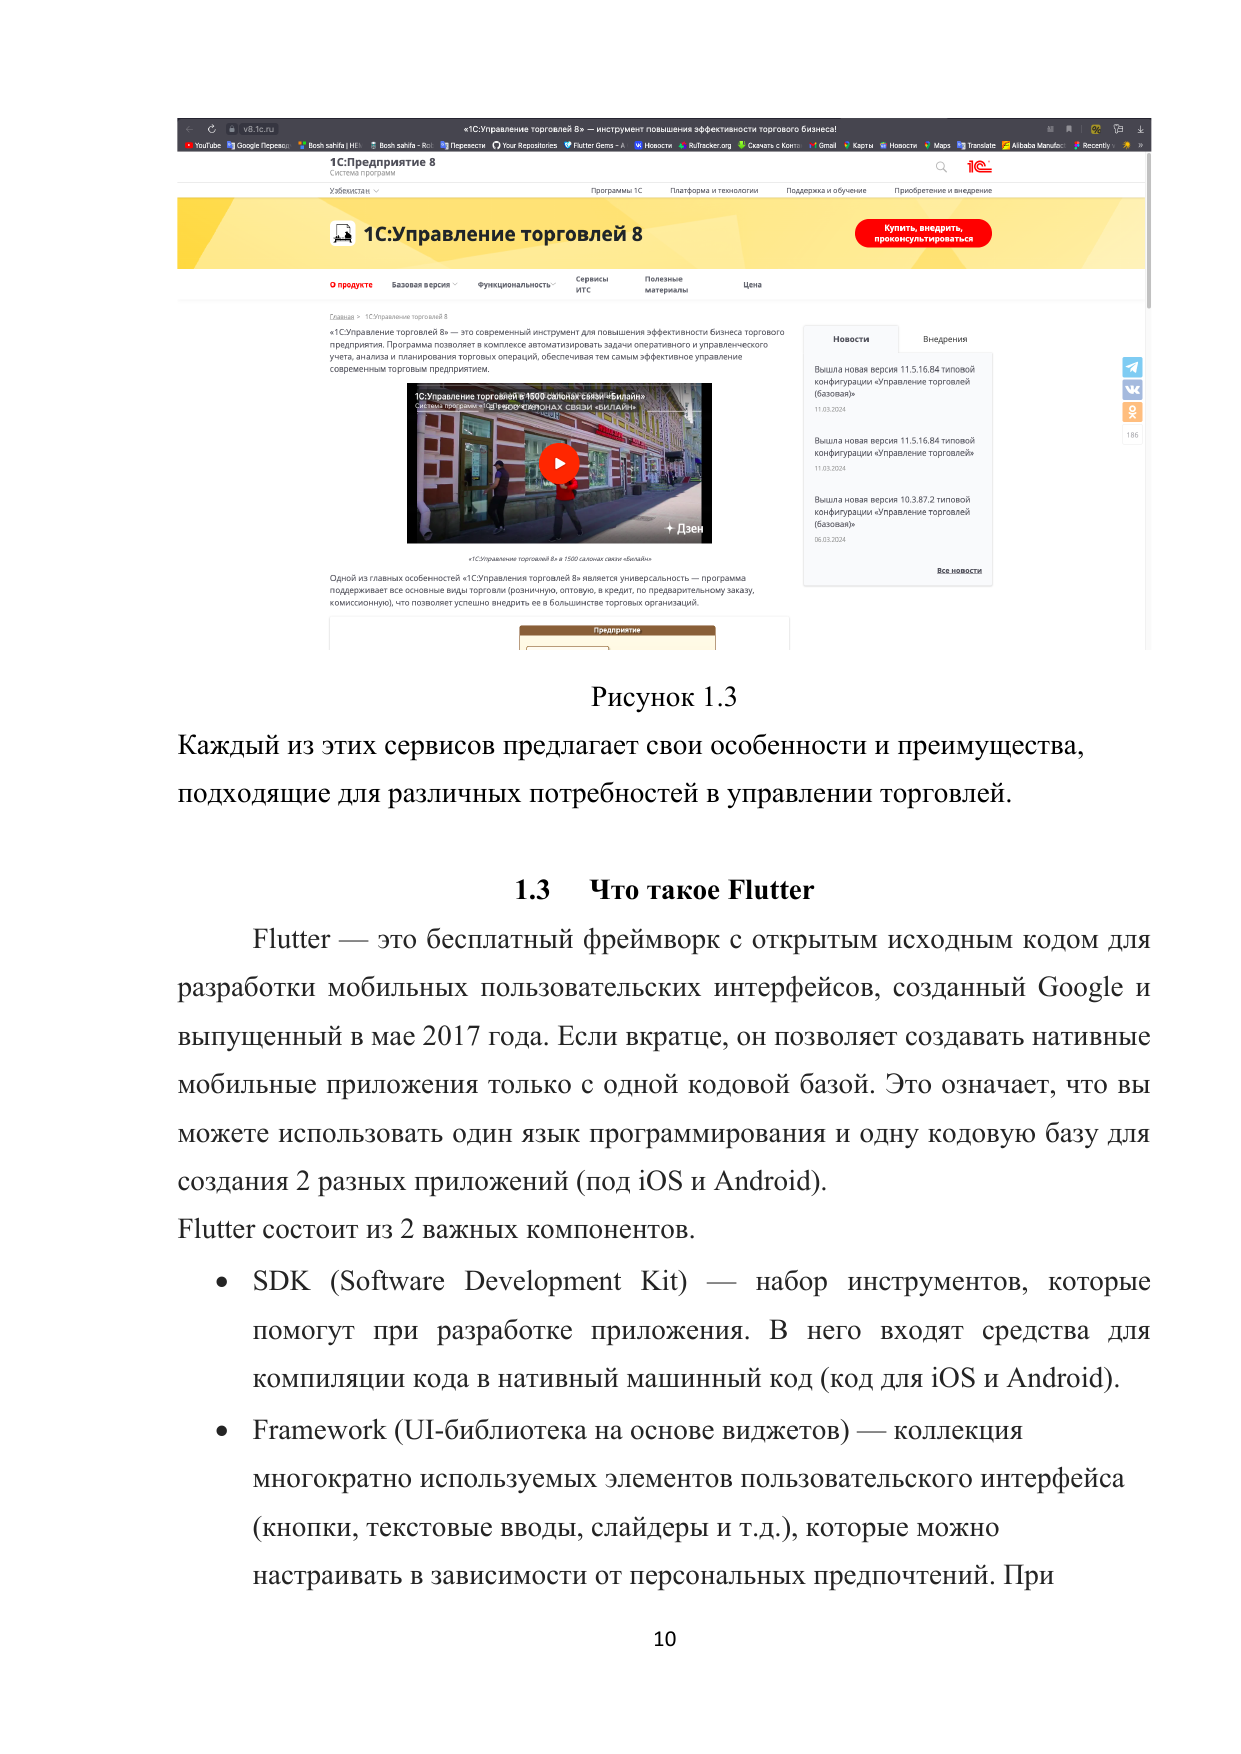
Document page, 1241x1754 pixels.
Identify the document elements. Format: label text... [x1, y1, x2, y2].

text Flutter — это бесплатный фреймворк с открытым исходным кодом для разработки мобильных пользовательских интерфейсов, созданный Google и выпущенный в мае 2017 года. Если вкратце, он позволяет создавать нативные мобильные приложения только с одной кодовой базой. Это означает, что вы можете использовать один язык программирования и одну кодовую базу для создания 2 разных приложений (под iOS и Android). [177, 922, 1152, 1197]
picture [177, 118, 1152, 650]
text Каждый из этих сервисов предлагает свои особенности и преимущества, подходящие для различных потребностей в управлении торговлей. [177, 728, 1152, 809]
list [215, 1410, 1152, 1591]
text Flutter состоит из 2 важных компонентов. [177, 1213, 1152, 1245]
text Рисунок 1.3 [177, 680, 1152, 712]
subtitle Что такое Flutter [177, 874, 1152, 906]
list SDK (Software Development Kit) — набор инструментов, которые помогут при разработке приложения. В него входят средства для компиляции кода в нативный машинный код (код для iOS и Android). [215, 1261, 1152, 1394]
